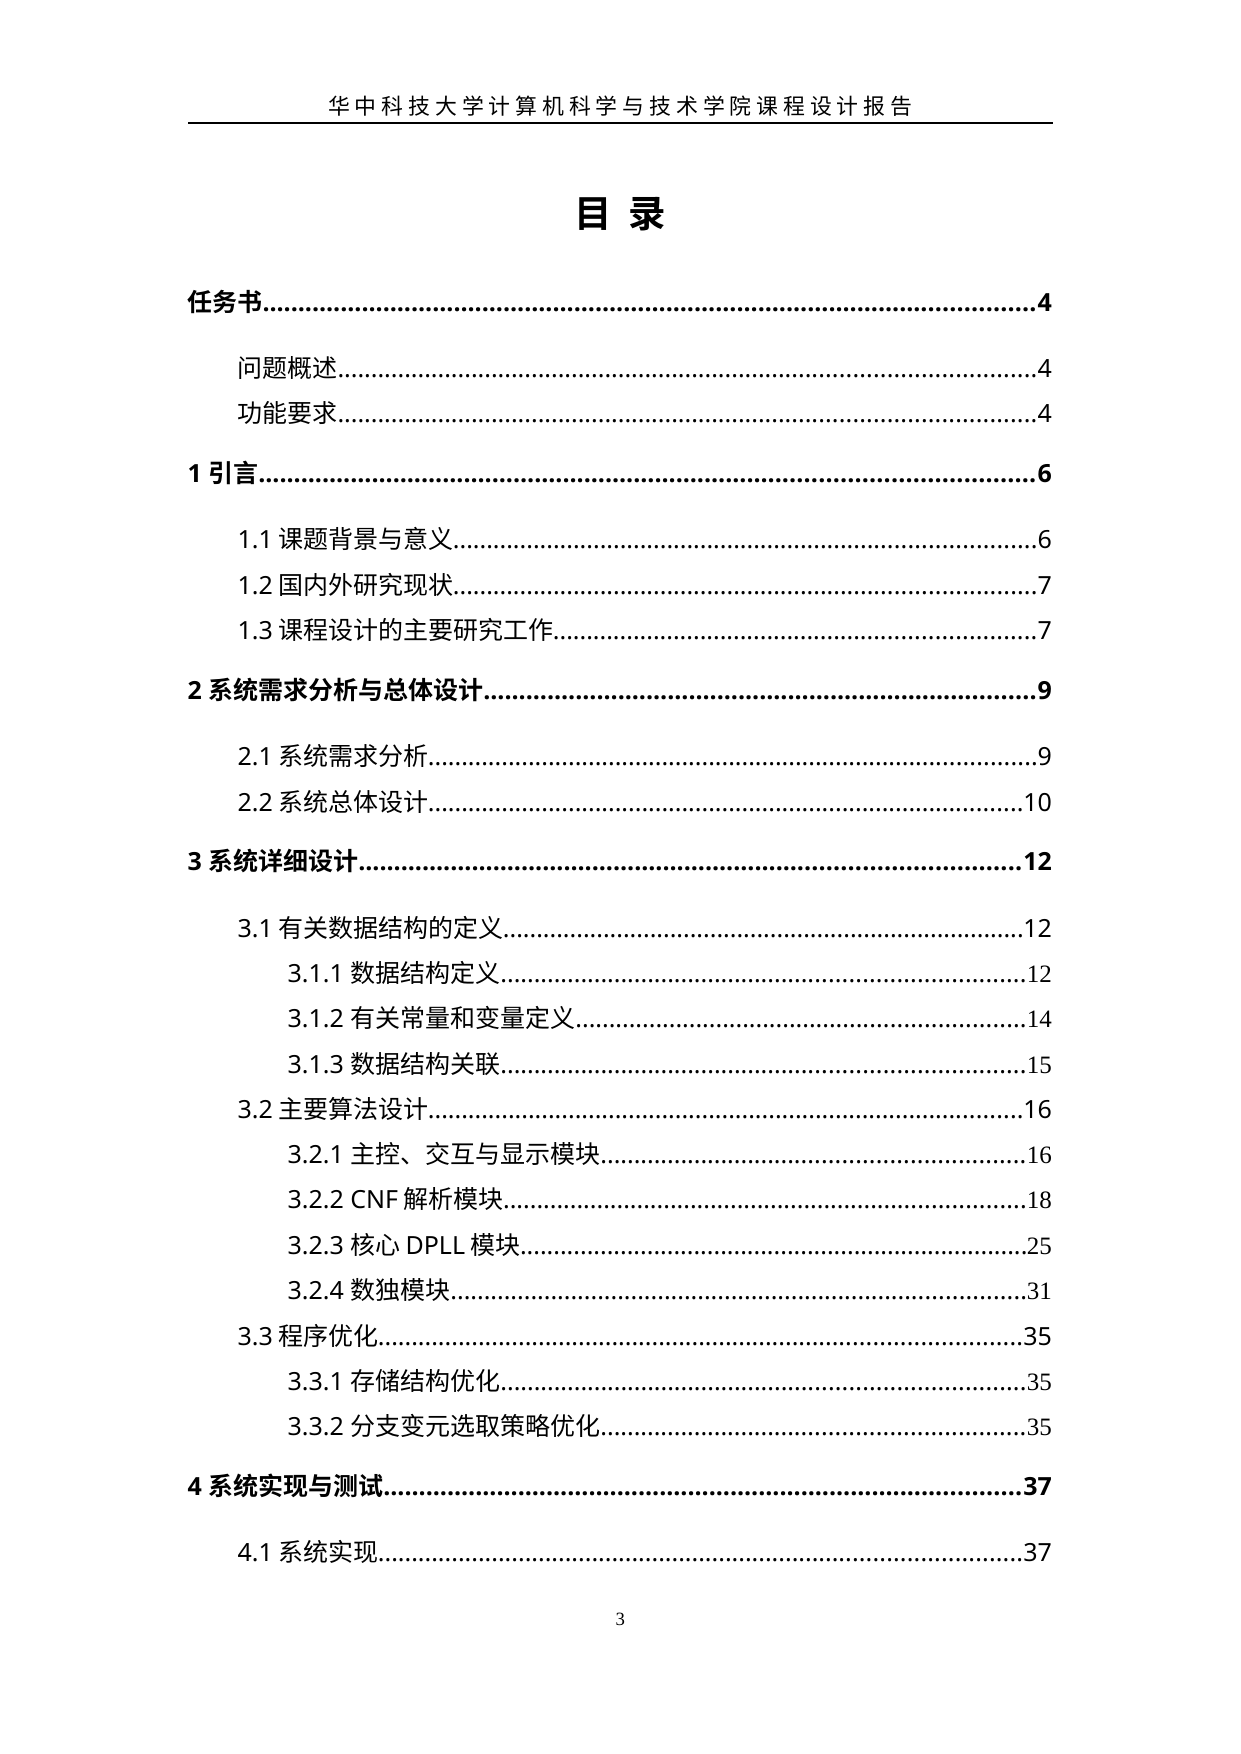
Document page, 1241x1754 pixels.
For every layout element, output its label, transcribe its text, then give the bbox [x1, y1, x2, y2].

text 1.1课题背景与意义 6 [237, 520, 1053, 556]
text 1 引言 6 [187, 439, 1053, 504]
text 2.1系统需求分析 9 [237, 737, 1053, 773]
text 3.2.3 核心DPLL模块 25 [287, 1225, 1053, 1262]
text 2.2系统总体设计 10 [237, 782, 1053, 818]
text 问题概述 4 [237, 348, 1053, 385]
text 3.3程序优化 35 [237, 1316, 1053, 1352]
text 目 录 [187, 178, 1053, 243]
text 3.2.2 CNF解析模块 18 [287, 1180, 1053, 1216]
text 3.3.1 存储结构优化 35 [287, 1361, 1053, 1397]
text 功能要求 4 [237, 394, 1053, 430]
text 1.2国内外研究现状 7 [237, 565, 1053, 601]
text 任务书 4 [187, 268, 1053, 333]
text 3.1.3 数据结构关联 15 [287, 1044, 1053, 1080]
text 4.1系统实现 37 [237, 1533, 1053, 1569]
text 1.3课程设计的主要研究工作 7 [237, 611, 1053, 647]
text 3.1.2 有关常量和变量定义 14 [287, 999, 1053, 1035]
text 3.2.4 数独模块 31 [287, 1271, 1053, 1307]
text 3.1.1 数据结构定义 12 [287, 953, 1053, 990]
text 3.3.2 分支变元选取策略优化 35 [287, 1407, 1053, 1443]
text 3.2.1 主控、交互与显示模块 16 [287, 1135, 1053, 1171]
text 3 系统详细设计 12 [187, 827, 1053, 892]
text 4 系统实现与测试 37 [187, 1452, 1053, 1517]
text 2 系统需求分析与总体设计 9 [187, 656, 1053, 721]
text 3.1有关数据结构的定义 12 [237, 908, 1053, 944]
text 3.2主要算法设计 16 [237, 1089, 1053, 1126]
